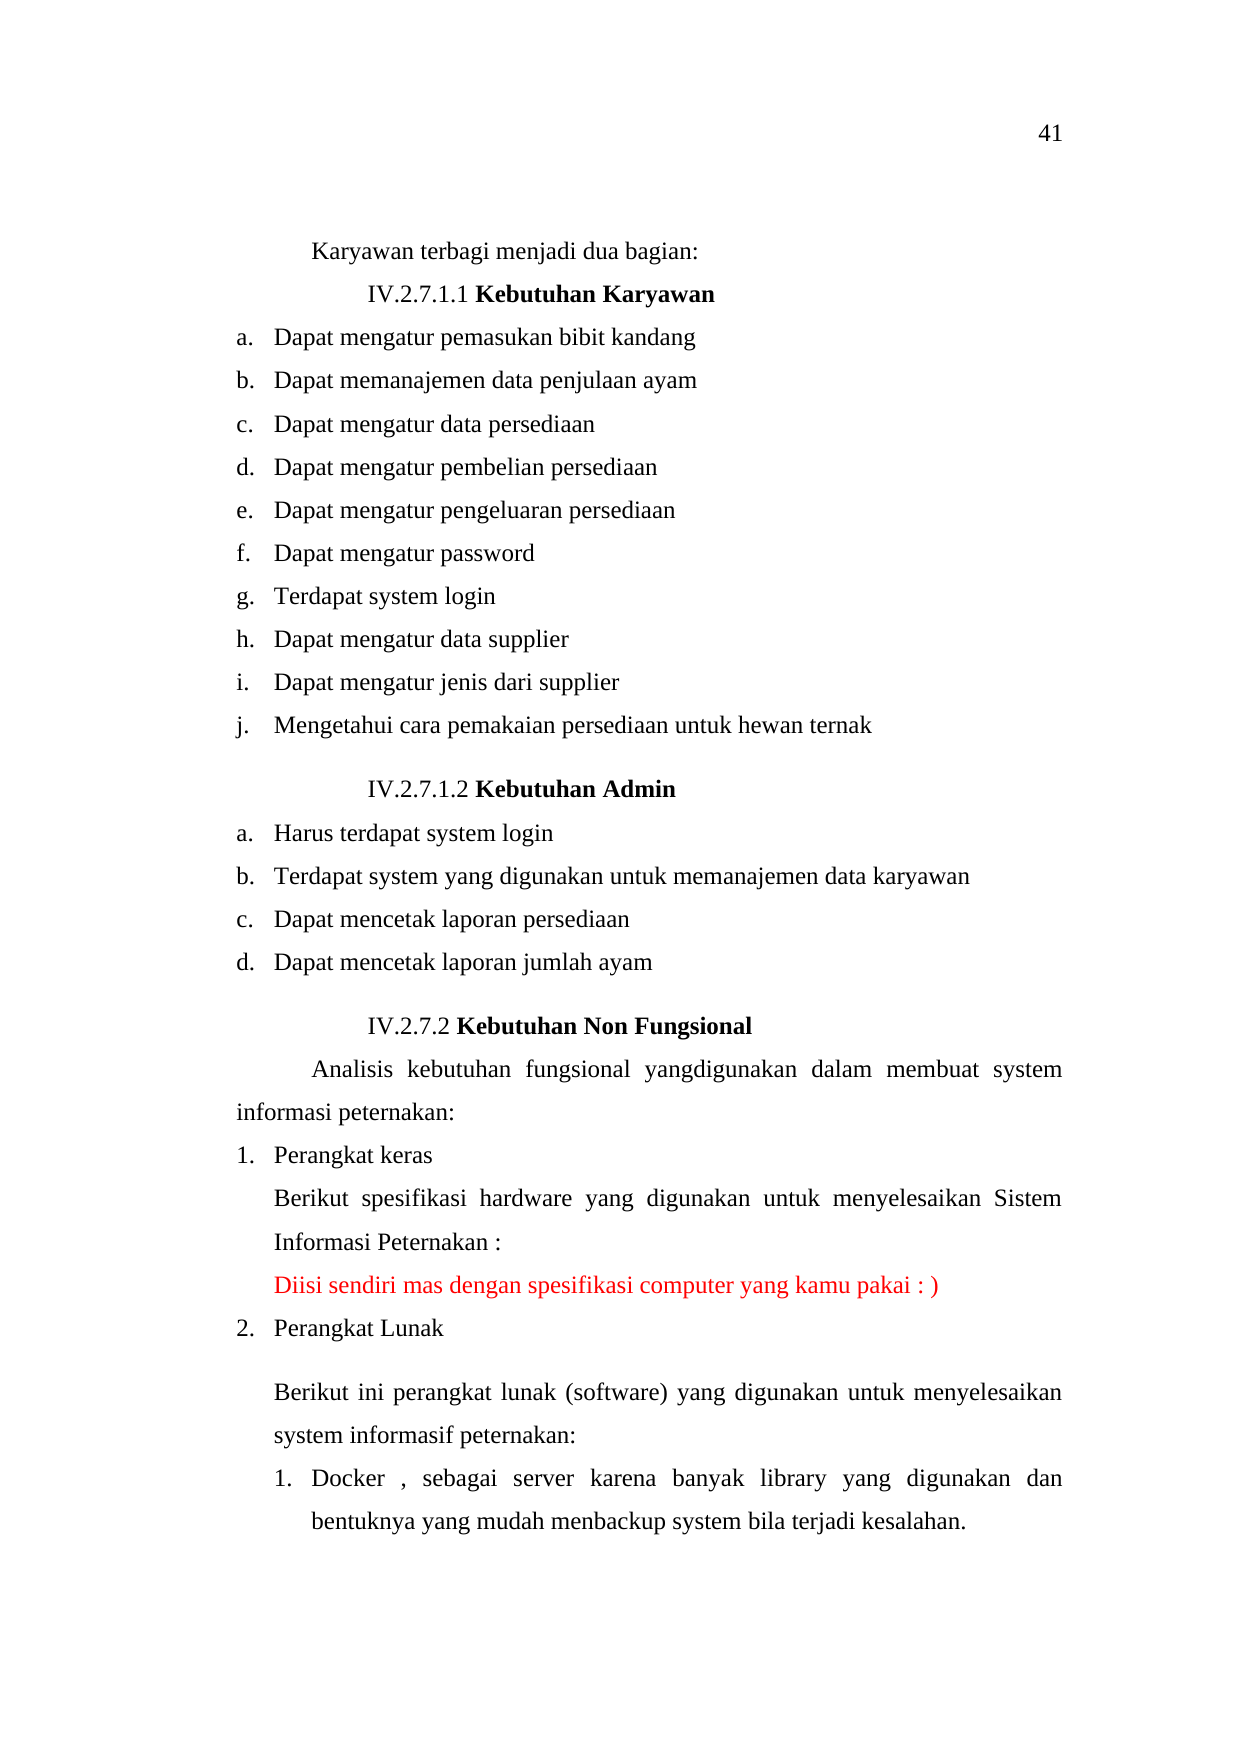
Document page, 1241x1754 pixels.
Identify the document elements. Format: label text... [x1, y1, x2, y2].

list Perangkat keras [236, 1140, 1063, 1169]
list Diisi sendiri mas dengan spesifikasi computer yang kamu pakai : ) [274, 1270, 1063, 1298]
list Perangkat Lunak [236, 1313, 1063, 1342]
list Dapat mencetak laporan persediaan [236, 904, 1063, 933]
list Terdapat system yang digunakan untuk memanajemen data karyawan [236, 861, 1063, 889]
text Analisis kebutuhan fungsional yangdigunakan dalam membuat system informasi peternakan: [236, 1054, 1063, 1126]
subtitle Kebutuhan Karyawan [292, 279, 1063, 308]
list Dapat mengatur pemasukan bibit kandang [236, 322, 1063, 351]
list Docker , sebagai server karena banyak library yang digunakan dan bentuknya yang mudah menbackup system bila terjadi kesalahan. [274, 1463, 1063, 1535]
list Terdapat system login [236, 581, 1063, 610]
list Dapat memanajemen data penjulaan ayam [236, 366, 1063, 394]
list Berikut spesifikasi hardware yang digunakan untuk menyelesaikan Sistem Informasi Peternakan : [274, 1183, 1063, 1255]
list Harus terdapat system login [236, 818, 1063, 846]
list Dapat mengatur data persediaan [236, 409, 1063, 437]
list Dapat mencetak laporan jumlah ayam [236, 947, 1063, 976]
list Dapat mengatur data supplier [236, 624, 1063, 653]
list Dapat mengatur password [236, 538, 1063, 567]
list Mengetahui cara pemakaian persediaan untuk hewan ternak [236, 711, 1063, 739]
list Dapat mengatur jenis dari supplier [236, 667, 1063, 696]
subtitle Kebutuhan Non Fungsional [292, 1011, 1063, 1040]
subtitle Kebutuhan Admin [292, 774, 1063, 803]
text Karyawan terbagi menjadi dua bagian: [236, 236, 1063, 265]
text Berikut ini perangkat lunak (software) yang digunakan untuk menyelesaikan system informasif peternakan: [274, 1377, 1063, 1449]
list Dapat mengatur pengeluaran persediaan [236, 495, 1063, 524]
list Dapat mengatur pembelian persediaan [236, 452, 1063, 481]
